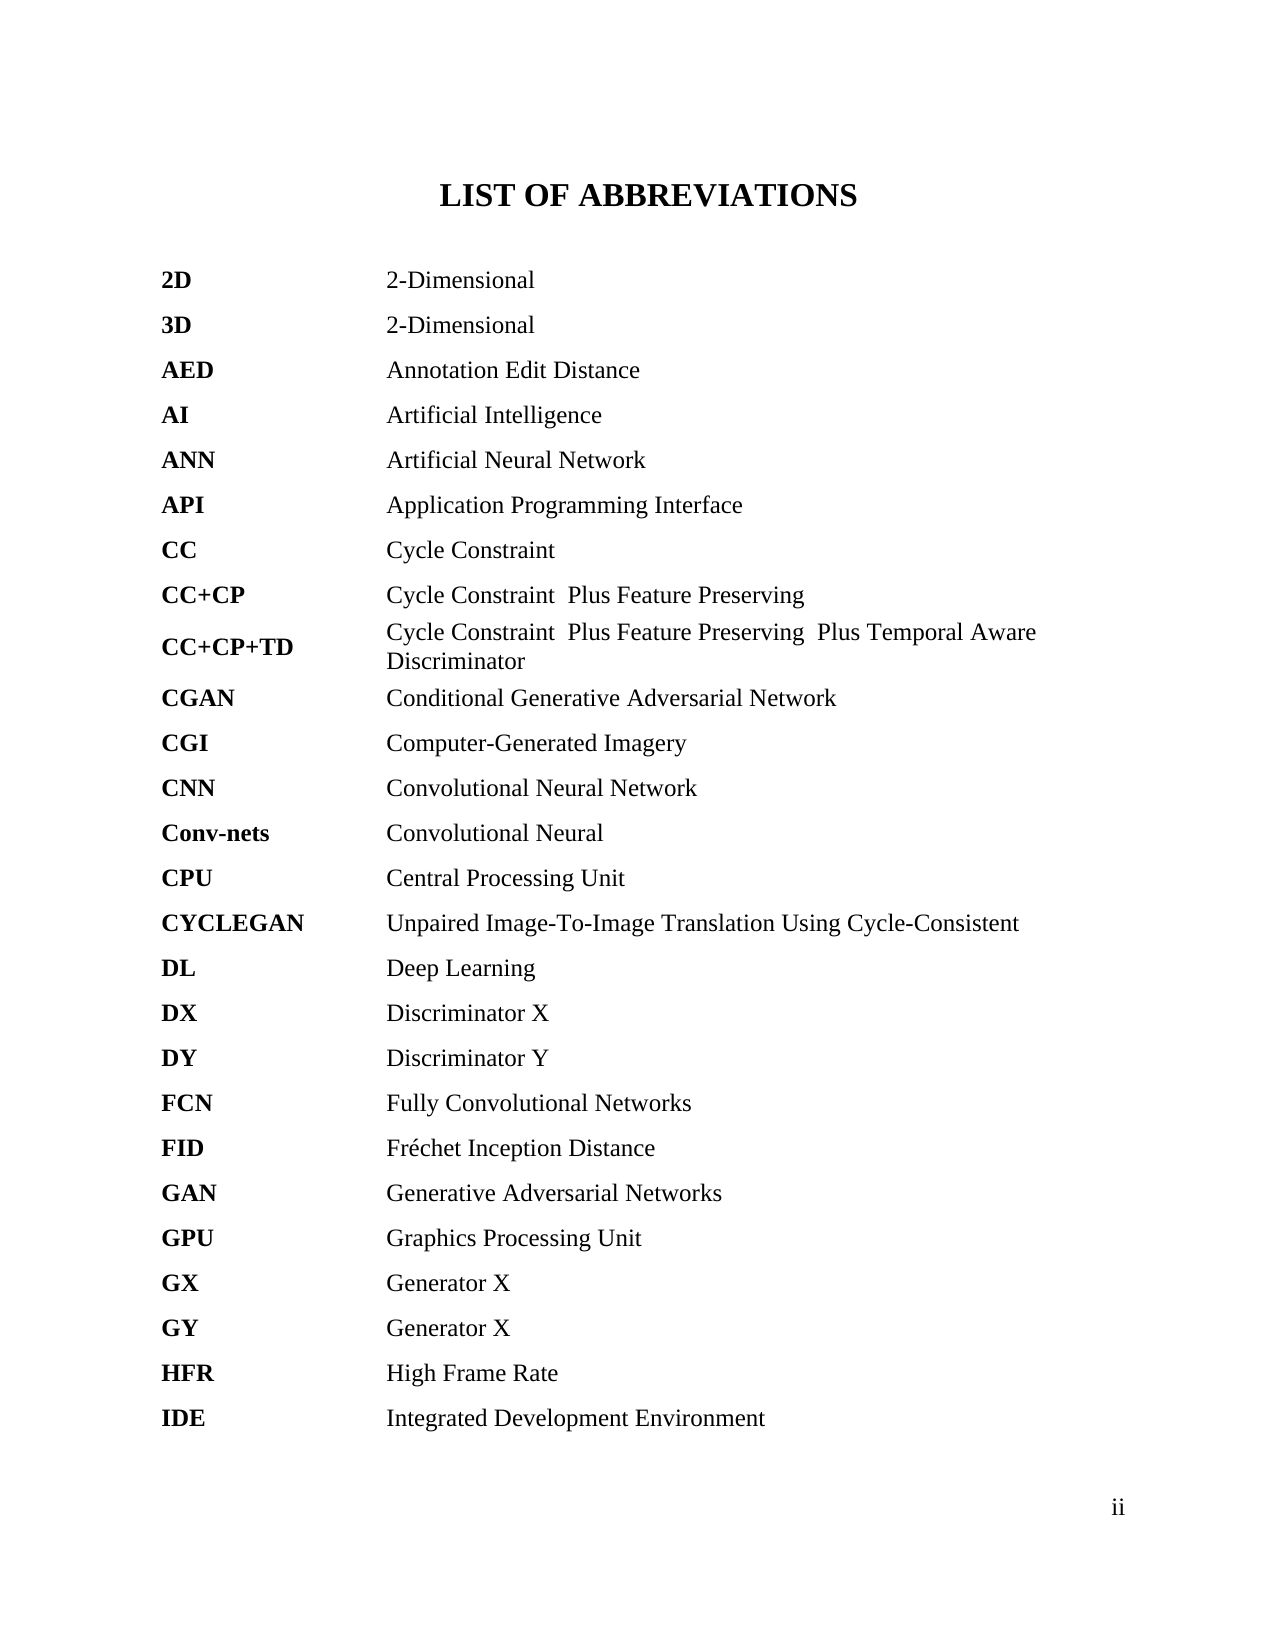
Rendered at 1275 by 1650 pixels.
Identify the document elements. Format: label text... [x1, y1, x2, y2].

table_cell Fréchet Inception Distance [375, 1125, 1125, 1170]
table_cell Deep Learning [375, 945, 1125, 990]
table_cell GPU [150, 1215, 375, 1260]
table_cell DX [150, 990, 375, 1035]
table_cell Cycle Constraint Plus Feature Preserving Plus Temporal Aware Discriminator [375, 618, 1125, 675]
table_cell Cycle Constraint Plus Feature Preserving [375, 573, 1125, 617]
table_cell Annotation Edit Distance [375, 348, 1125, 392]
table_cell Discriminator X [375, 990, 1125, 1035]
table_header 2D [150, 258, 375, 302]
table_cell AED [150, 348, 375, 392]
table_cell CGAN [150, 675, 375, 720]
table_cell Artificial Neural Network [375, 438, 1125, 482]
table_cell FCN [150, 1080, 375, 1125]
table_cell Unpaired Image-To-Image Translation Using Cycle-Consistent [375, 900, 1125, 945]
table_cell GX [150, 1260, 375, 1305]
table_cell GY [150, 1305, 375, 1350]
table_cell CC+CP [150, 573, 375, 617]
table_cell API [150, 483, 375, 527]
table_cell CPU [150, 855, 375, 900]
table_cell FID [150, 1125, 375, 1170]
table_cell Central Processing Unit [375, 855, 1125, 900]
table_cell GAN [150, 1170, 375, 1215]
table_cell Generator X [375, 1260, 1125, 1305]
table_cell Discriminator Y [375, 1035, 1125, 1080]
table_cell IDE [150, 1395, 375, 1440]
table_cell Artificial Intelligence [375, 393, 1125, 437]
table_cell 3D [150, 303, 375, 347]
table_cell AI [150, 393, 375, 437]
table_cell Fully Convolutional Networks [375, 1080, 1125, 1125]
table_cell CGI [150, 720, 375, 765]
table_cell Generative Adversarial Networks [375, 1170, 1125, 1215]
table_header 2-Dimensional [375, 258, 1125, 302]
table_cell Cycle Constraint [375, 528, 1125, 572]
table_cell ANN [150, 438, 375, 482]
table_cell CC [150, 528, 375, 572]
table_cell Computer-Generated Imagery [375, 720, 1125, 765]
table_cell Application Programming Interface [375, 483, 1125, 527]
subtitle LIST OF ABBREVIATIONS [150, 175, 1147, 213]
table_cell Convolutional Neural Network [375, 765, 1125, 810]
table_cell CC+CP+TD [150, 618, 375, 675]
table_cell Conv-nets [150, 810, 375, 855]
table_cell Convolutional Neural [375, 810, 1125, 855]
table_cell Graphics Processing Unit [375, 1215, 1125, 1260]
table_cell CYCLEGAN [150, 900, 375, 945]
table_cell DL [150, 945, 375, 990]
table_cell Conditional Generative Adversarial Network [375, 675, 1125, 720]
table_cell High Frame Rate [375, 1350, 1125, 1395]
table_cell Integrated Development Environment [375, 1395, 1125, 1440]
table_cell DY [150, 1035, 375, 1080]
table_cell 2-Dimensional [375, 303, 1125, 347]
table_cell CNN [150, 765, 375, 810]
table_cell Generator X [375, 1305, 1125, 1350]
table_cell HFR [150, 1350, 375, 1395]
